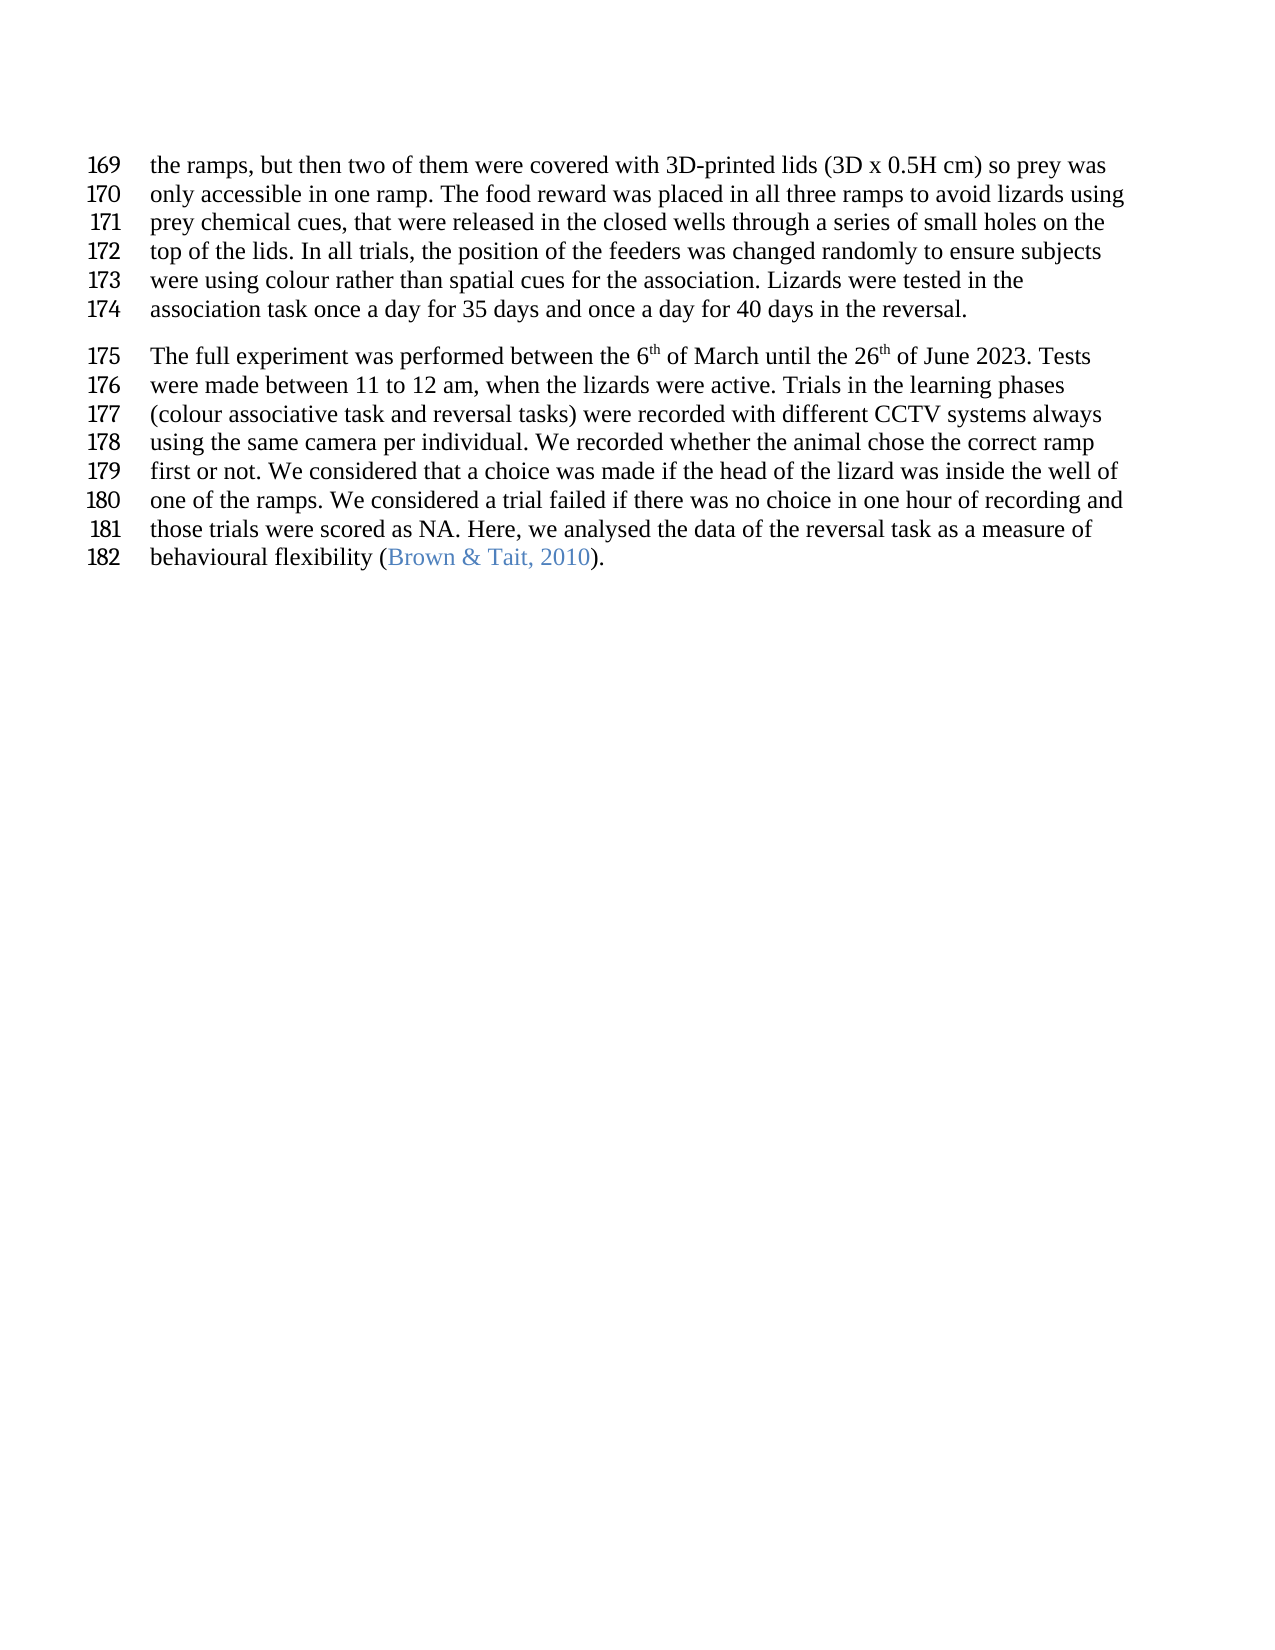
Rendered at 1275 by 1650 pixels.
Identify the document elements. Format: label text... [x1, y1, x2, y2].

text The full experiment was performed between the 6th of March until the 26th of June 2023. Tests were made between 11 to 12 am, when the lizards were active. Trials in the learning phases (colour associative task and reversal tasks) were recorded with different CCTV systems always using the same camera per individual. We recorded whether the animal chose the correct ramp first or not. We considered that a choice was made if the head of the lizard was inside the well of one of the ramps. We considered a trial failed if there was no choice in one hour of recording and those trials were scored as NA. Here, we analysed the data of the reversal task as a measure of behavioural flexibility (Brown & Tait, 2010). [150, 341, 1125, 571]
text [150, 150, 1125, 322]
